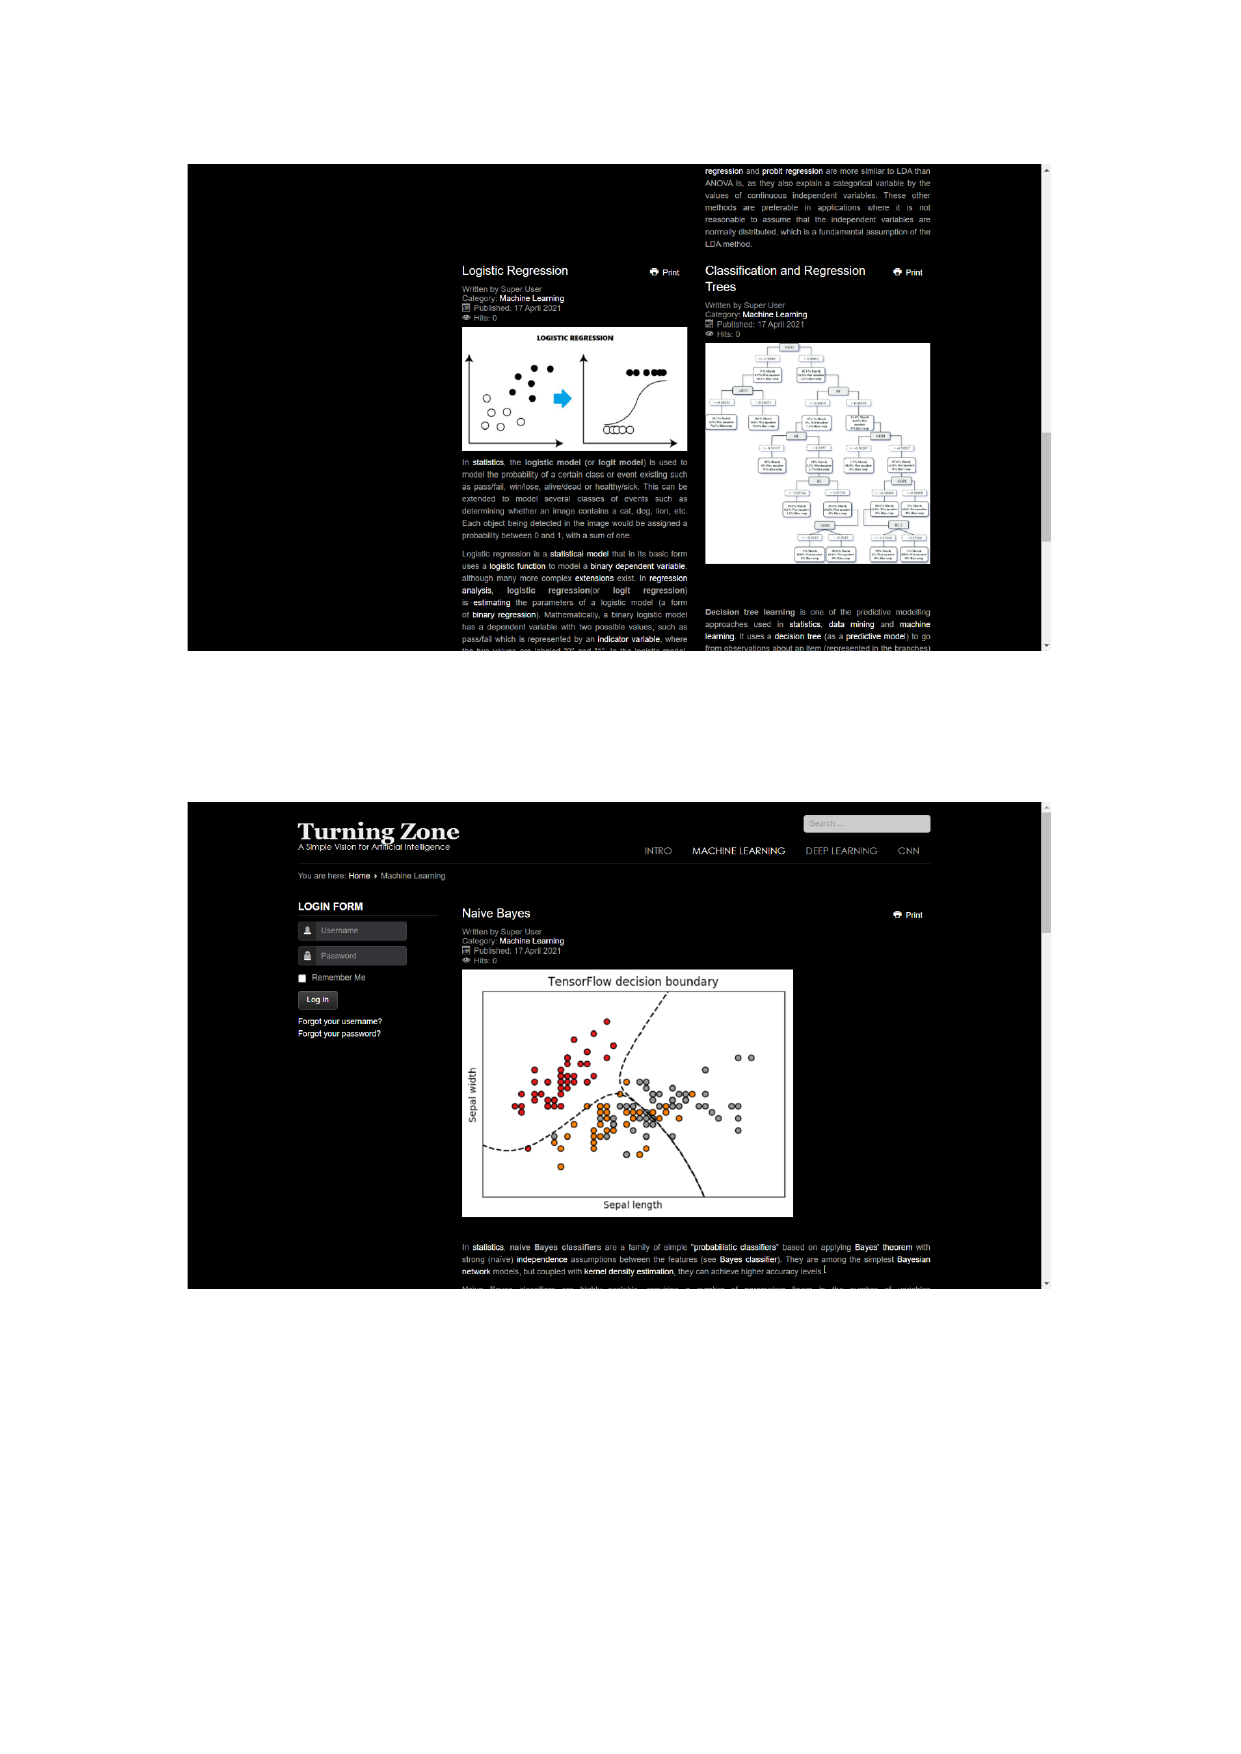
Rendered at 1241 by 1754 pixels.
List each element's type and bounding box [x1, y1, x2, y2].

picture [187, 164, 1052, 651]
picture [187, 802, 1052, 1289]
